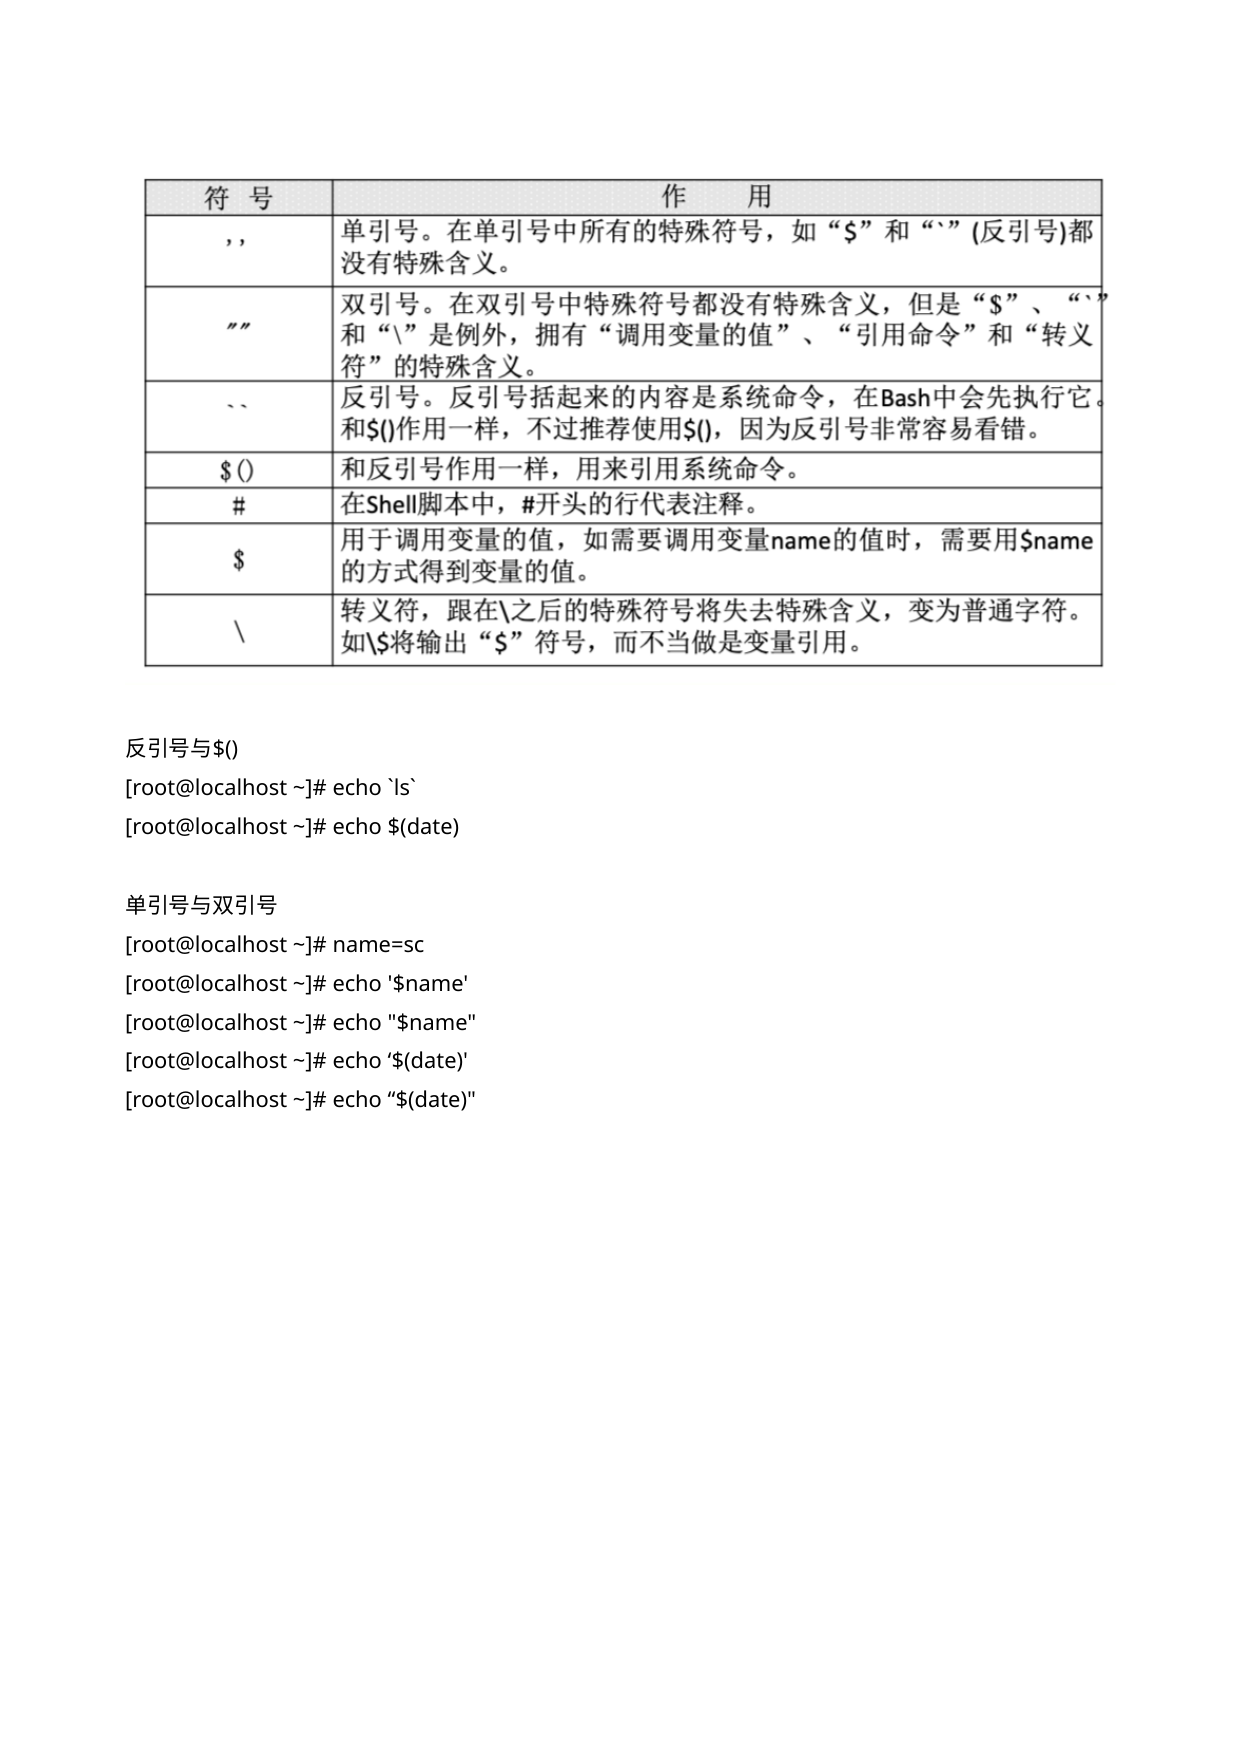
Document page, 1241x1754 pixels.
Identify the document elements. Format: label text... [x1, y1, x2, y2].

text 反引号与$() [125, 731, 1115, 763]
text [root@localhost ~]# echo '$name' [125, 968, 1115, 998]
picture [125, 162, 1116, 685]
text [root@localhost ~]# name=sc [125, 929, 1115, 959]
text 单引号与双引号 [125, 888, 1115, 920]
text [root@localhost ~]# echo "$name" [125, 1007, 1115, 1036]
text [root@localhost ~]# echo ‘$(date)' [125, 1045, 1115, 1075]
text [root@localhost ~]# echo “$(date)" [125, 1084, 1115, 1114]
text [root@localhost ~]# echo `ls` [125, 772, 1115, 802]
text [root@localhost ~]# echo $(date) [125, 811, 1115, 841]
